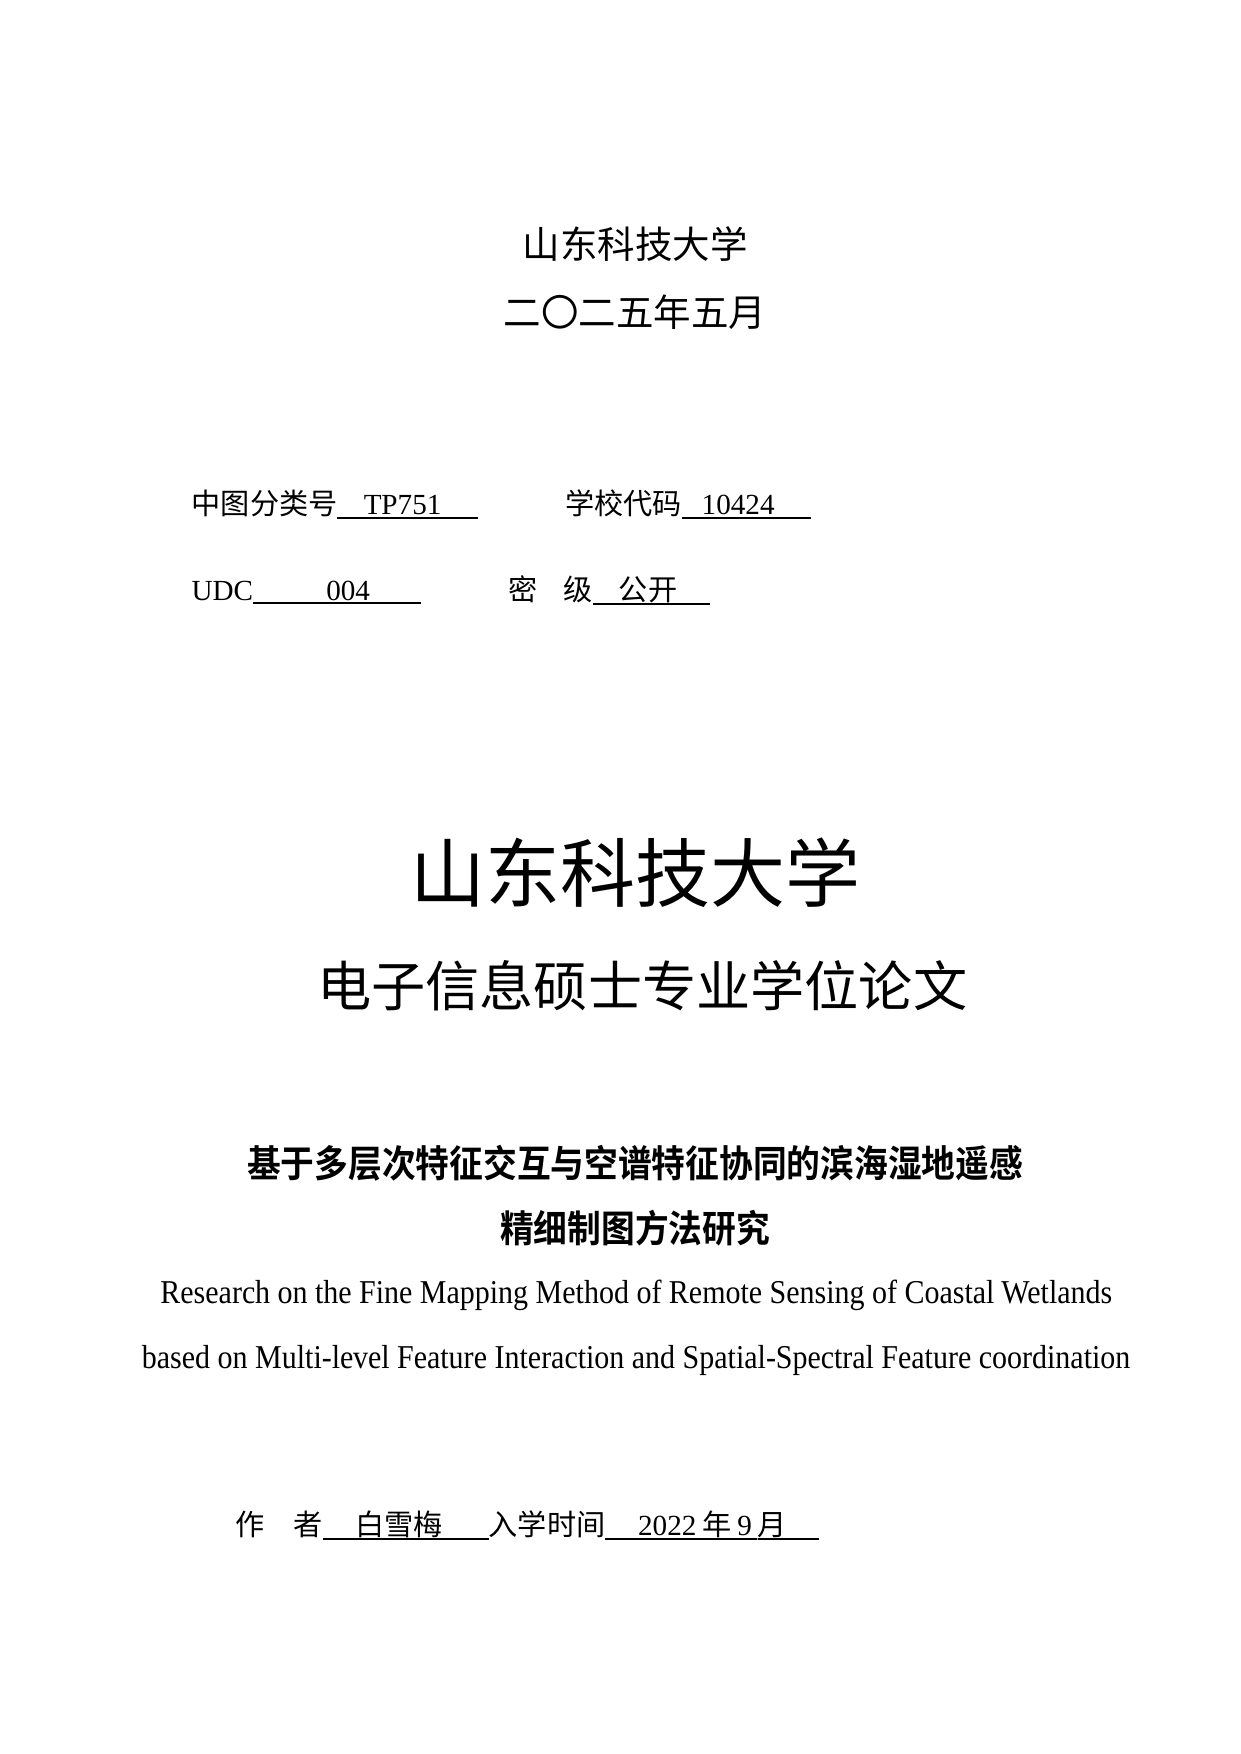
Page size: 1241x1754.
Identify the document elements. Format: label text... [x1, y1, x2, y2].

text 基于多层次特征交互与空谱特征协同的滨海湿地遥感 [148, 1129, 1122, 1194]
text 精细制图方法研究 [148, 1194, 1122, 1259]
text 二〇二五年五月 [148, 282, 1122, 337]
text UDC 004 密 级 公开 [191, 555, 1078, 620]
text 电子信息硕士专业学位论文 [148, 934, 1122, 1032]
text 山东科技大学 [148, 804, 1122, 934]
text 中图分类号 TP751 学校代码 10424 [191, 469, 1078, 534]
text Research on the Fine Mapping Method of Remote Sensing of Coastal Wetlands based on Multi-level Feature Interaction and Spatial-Spectral Feature coordination [126, 1259, 1147, 1389]
text 作者 白雪梅 入学时间 2022年9月 [235, 1490, 1034, 1555]
text 山东科技大学 [148, 215, 1122, 269]
